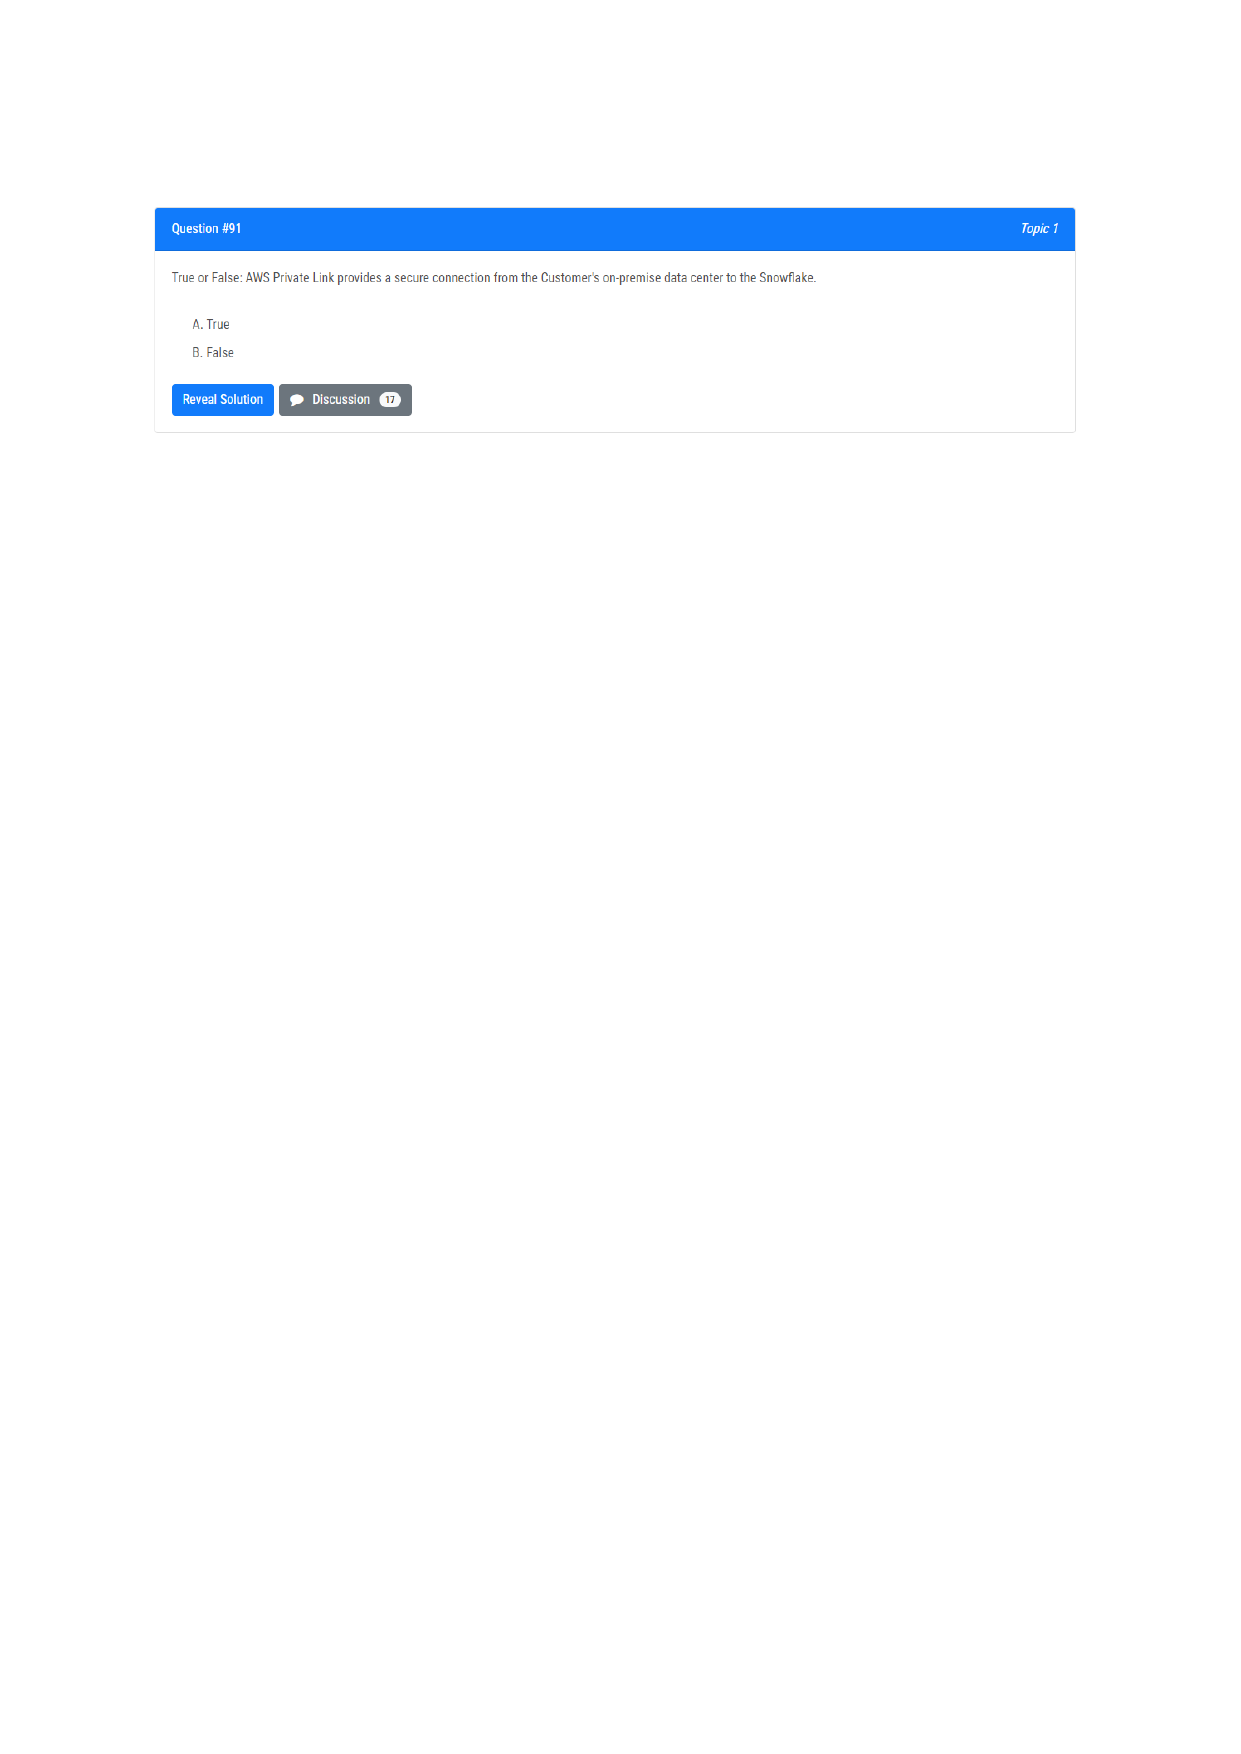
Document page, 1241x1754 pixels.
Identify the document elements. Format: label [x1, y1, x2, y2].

picture [150, 203, 1091, 436]
